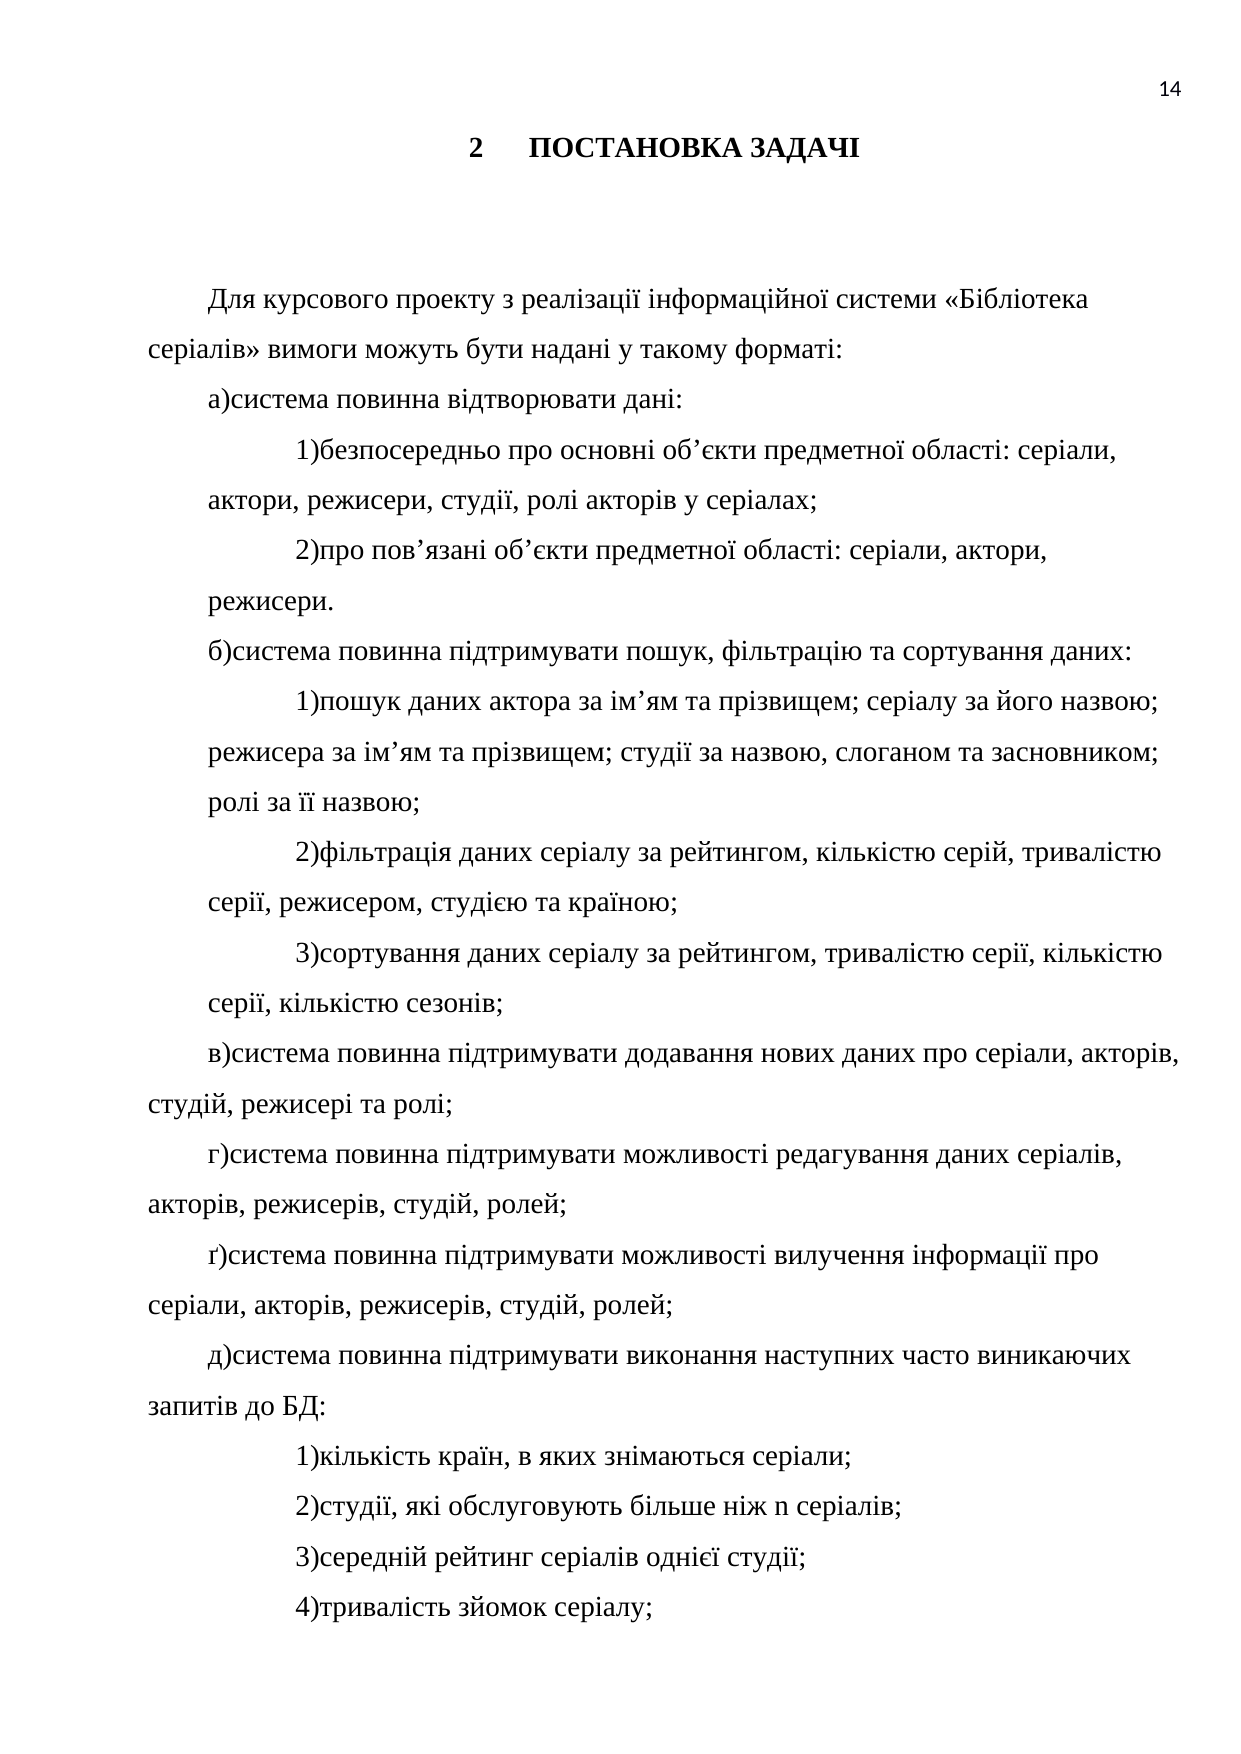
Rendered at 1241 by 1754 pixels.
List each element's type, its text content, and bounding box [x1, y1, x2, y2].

text б)система повинна підтримувати пошук, фільтрацію та сортування даних: [148, 633, 1181, 667]
text 3)середній рейтинг серіалів однієї студії; [148, 1539, 1181, 1572]
text ґ)система повинна підтримувати можливості вилучення інформації про серіали, акторів, режисерів, студій, ролей; [148, 1237, 1181, 1321]
text в)система повинна підтримувати додавання нових даних про серіали, акторів, студій, режисері та ролі; [148, 1036, 1181, 1119]
text а)система повинна відтворювати дані: [148, 381, 1181, 415]
text 2)студії, які обслуговують більше ніж n серіалів; [148, 1488, 1181, 1522]
text д)система повинна підтримувати виконання наступних часто виникаючих запитів до БД: [148, 1337, 1181, 1421]
text 1)пошук даних актора за ім’ям та прізвищем; серіалу за його назвою; режисера за ім’ям та прізвищем; студії за назвою, слоганом та засновником; ролі за її назвою; [208, 683, 1181, 817]
text 4)тривалість зйомок серіалу; [148, 1589, 1181, 1622]
list ПОСТАНОВКА ЗАДАЧІ [148, 130, 1181, 163]
text 1)кількість країн, в яких знімаються серіали; [148, 1438, 1181, 1472]
text 3)сортування даних серіалу за рейтингом, тривалістю серії, кількістю серії, кількістю сезонів; [208, 935, 1181, 1019]
text 2)фільтрація даних серіалу за рейтингом, кількістю серій, тривалістю серії, режисером, студією та країною; [208, 834, 1181, 918]
text 1)безпосередньо про основні об’єкти предметної області: серіали, актори, режисери, студії, ролі акторів у серіалах; [208, 432, 1181, 516]
text 2)про пов’язані об’єкти предметної області: серіали, актори, режисери. [208, 532, 1181, 616]
text Для курсового проекту з реалізації інформаційної системи «Бібліотека серіалів» вимоги можуть бути надані у такому форматі: [148, 281, 1181, 365]
text г)система повинна підтримувати можливості редагування даних серіалів, акторів, режисерів, студій, ролей; [148, 1136, 1181, 1220]
